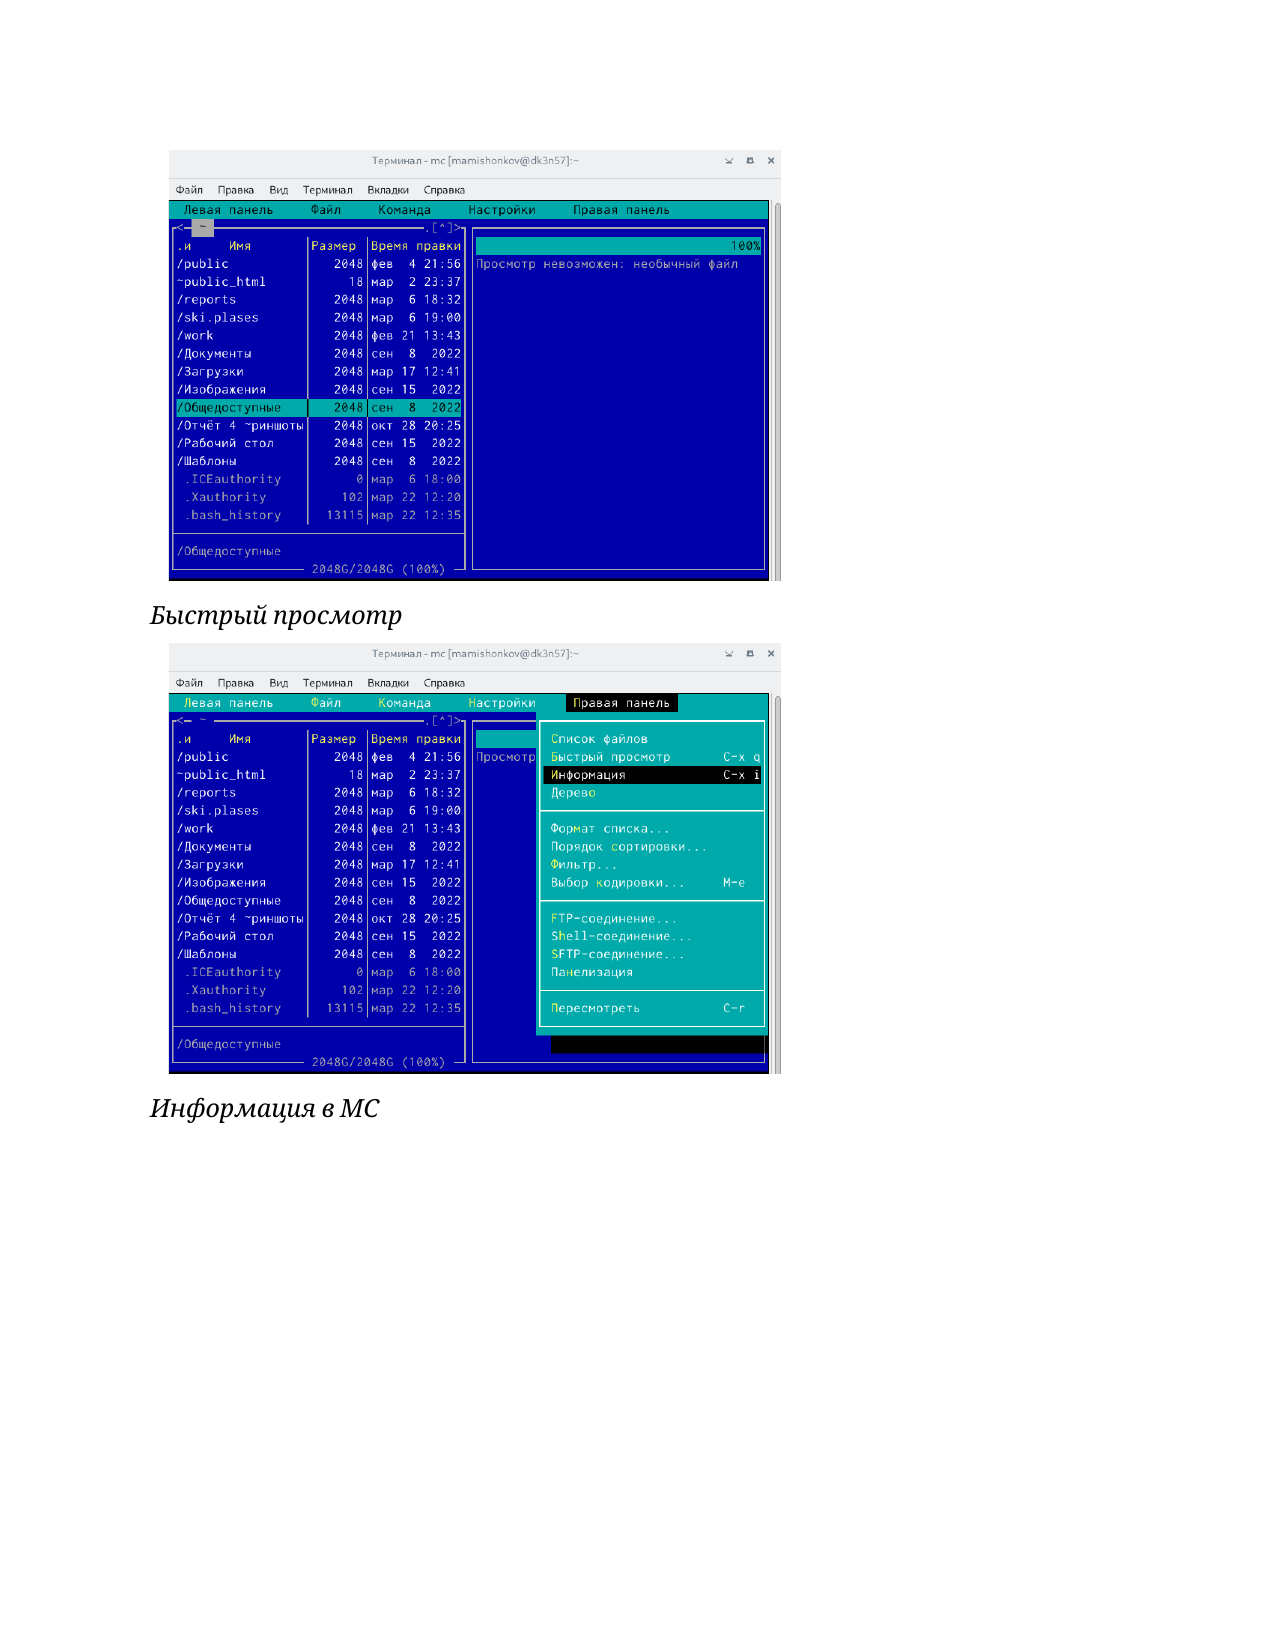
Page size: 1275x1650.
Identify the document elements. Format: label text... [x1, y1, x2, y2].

picture [168, 643, 782, 1074]
text Быстрый просмотр [150, 602, 1125, 631]
text Информация в МС [150, 1095, 1125, 1123]
picture [168, 150, 782, 581]
